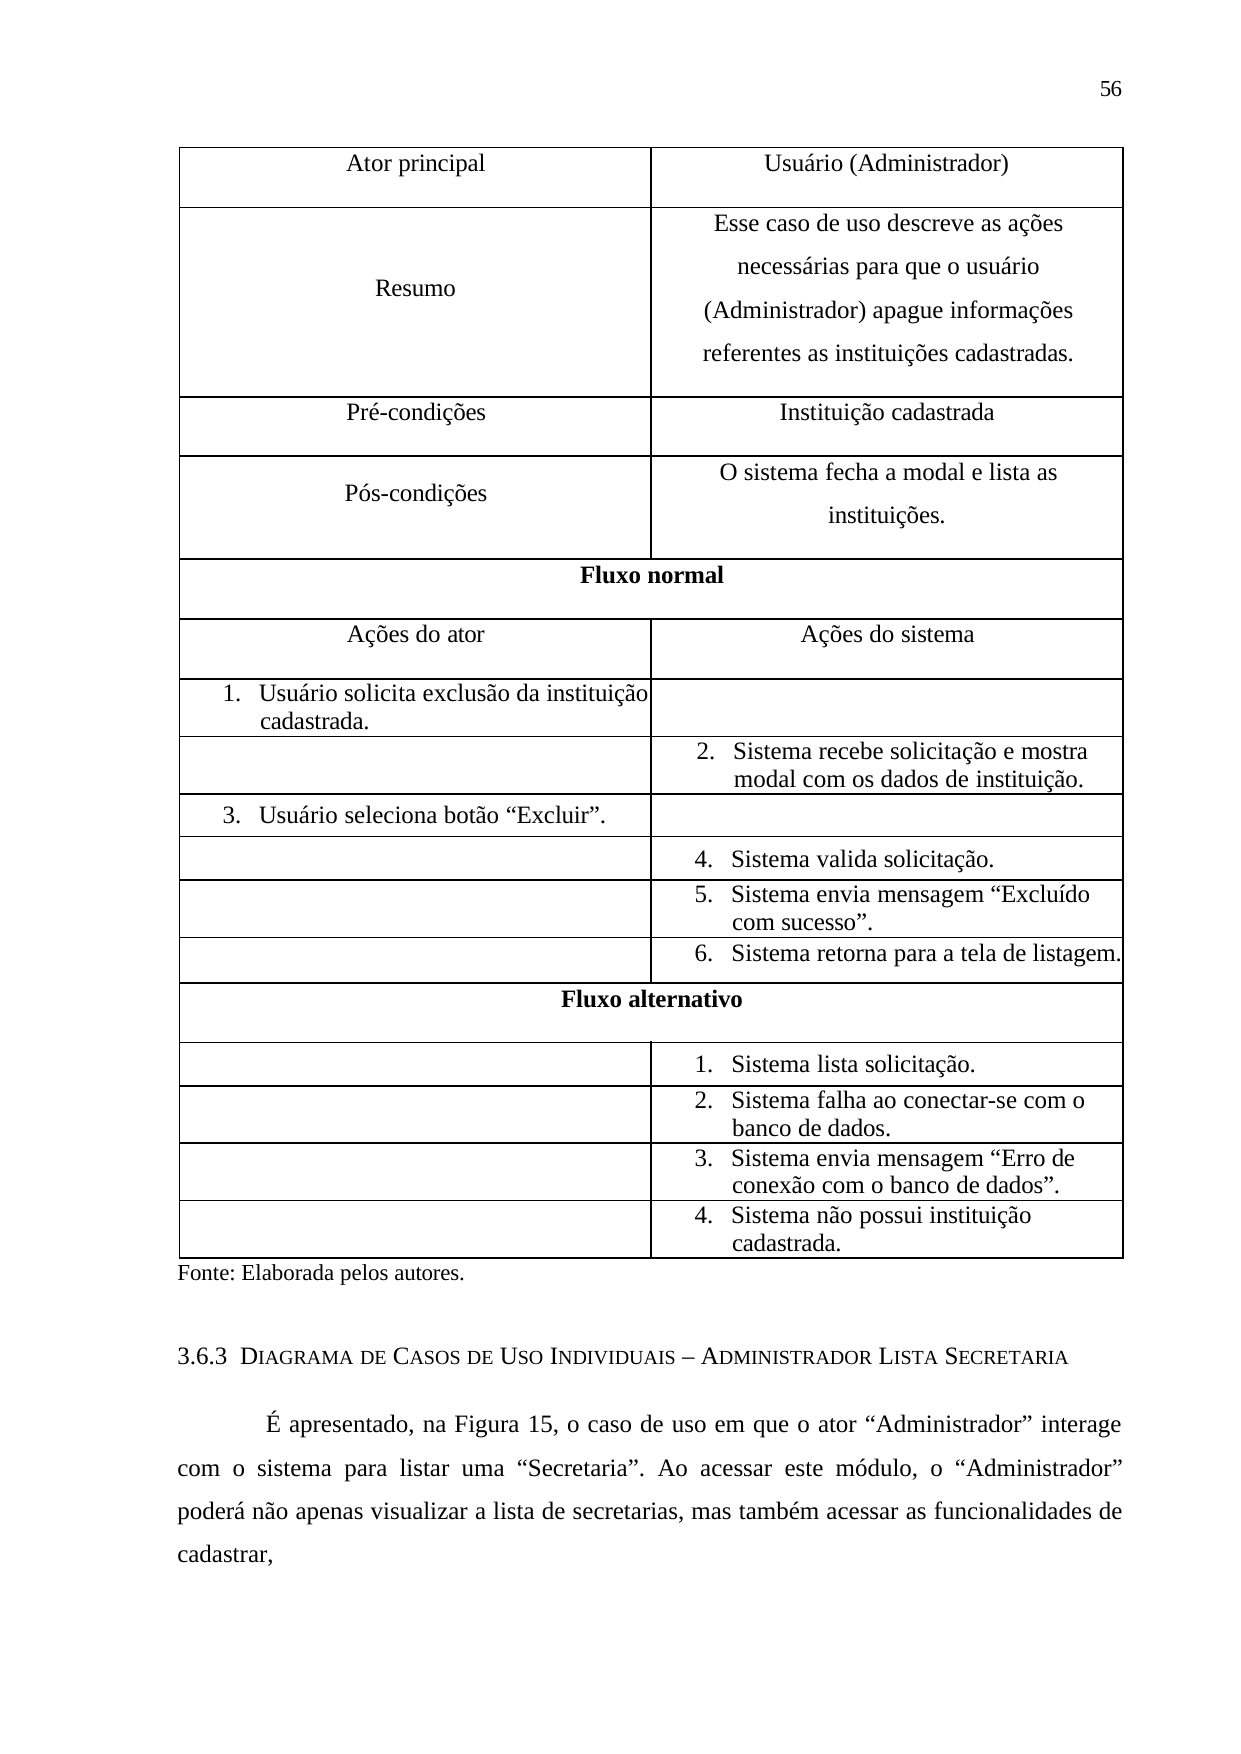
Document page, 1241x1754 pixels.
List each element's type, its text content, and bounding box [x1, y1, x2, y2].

table_cell Esse caso de uso descreve as ações necessárias para que o usuário (Administrador) apague informações referentes as instituições cadastradas. [652, 208, 1122, 396]
table_cell Fluxo alternativo [180, 984, 1122, 1041]
table_header Usuário (Administrador) [652, 148, 1122, 206]
table_cell [652, 795, 1122, 836]
table_header Ator principal [180, 148, 650, 206]
table_cell [180, 1043, 650, 1085]
table_cell 1. Usuário solicita exclusão da instituição cadastrada. [180, 680, 650, 736]
table_cell [180, 1144, 650, 1200]
table_cell [180, 938, 650, 982]
table_cell Pré-condições [180, 398, 650, 455]
table_cell Ações do ator [180, 620, 650, 678]
table_cell Resumo [180, 208, 650, 396]
table_cell 2. Sistema falha ao conectar-se com o banco de dados. [652, 1087, 1122, 1142]
table_cell 2. Sistema recebe solicitação e mostra modal com os dados de instituição. [652, 737, 1122, 793]
table_cell 3. Sistema envia mensagem “Erro de conexão com o banco de dados”. [652, 1144, 1122, 1200]
table_cell [180, 1087, 650, 1142]
table_cell Instituição cadastrada [652, 398, 1122, 455]
table_cell Pós-condições [180, 457, 650, 558]
table_cell [180, 881, 650, 937]
table_cell 6. Sistema retorna para a tela de listagem. [652, 938, 1122, 982]
text É apresentado, na Figura 15, o caso de uso em que o ator “Administrador” interage com o sistema para listar uma “Secretaria”. Ao acessar este módulo, o “Administrador” poderá não apenas visualizar a lista de secretarias, mas também acessar as funcionalidades de cadastrar, [177, 1409, 1123, 1568]
table_cell [180, 1201, 650, 1257]
table_cell [180, 837, 650, 879]
table_cell 4. Sistema não possui instituição cadastrada. [652, 1201, 1122, 1257]
table_cell [180, 737, 650, 793]
table_cell 3. Usuário seleciona botão “Excluir”. [180, 795, 650, 836]
table_cell 1. Sistema lista solicitação. [652, 1043, 1122, 1085]
table_cell 4. Sistema valida solicitação. [652, 837, 1122, 879]
table_cell Fluxo normal [180, 560, 1122, 618]
table_cell Ações do sistema [652, 620, 1122, 678]
table_cell O sistema fecha a modal e lista as instituições. [652, 457, 1122, 558]
text Fonte: Elaborada pelos autores. [177, 1259, 1152, 1285]
list Diagrama de Casos de Uso Individuais – Administrador Lista Secretaria [177, 1341, 1152, 1370]
table_cell [652, 680, 1122, 736]
table_cell 5. Sistema envia mensagem “Excluído com sucesso”. [652, 881, 1122, 937]
